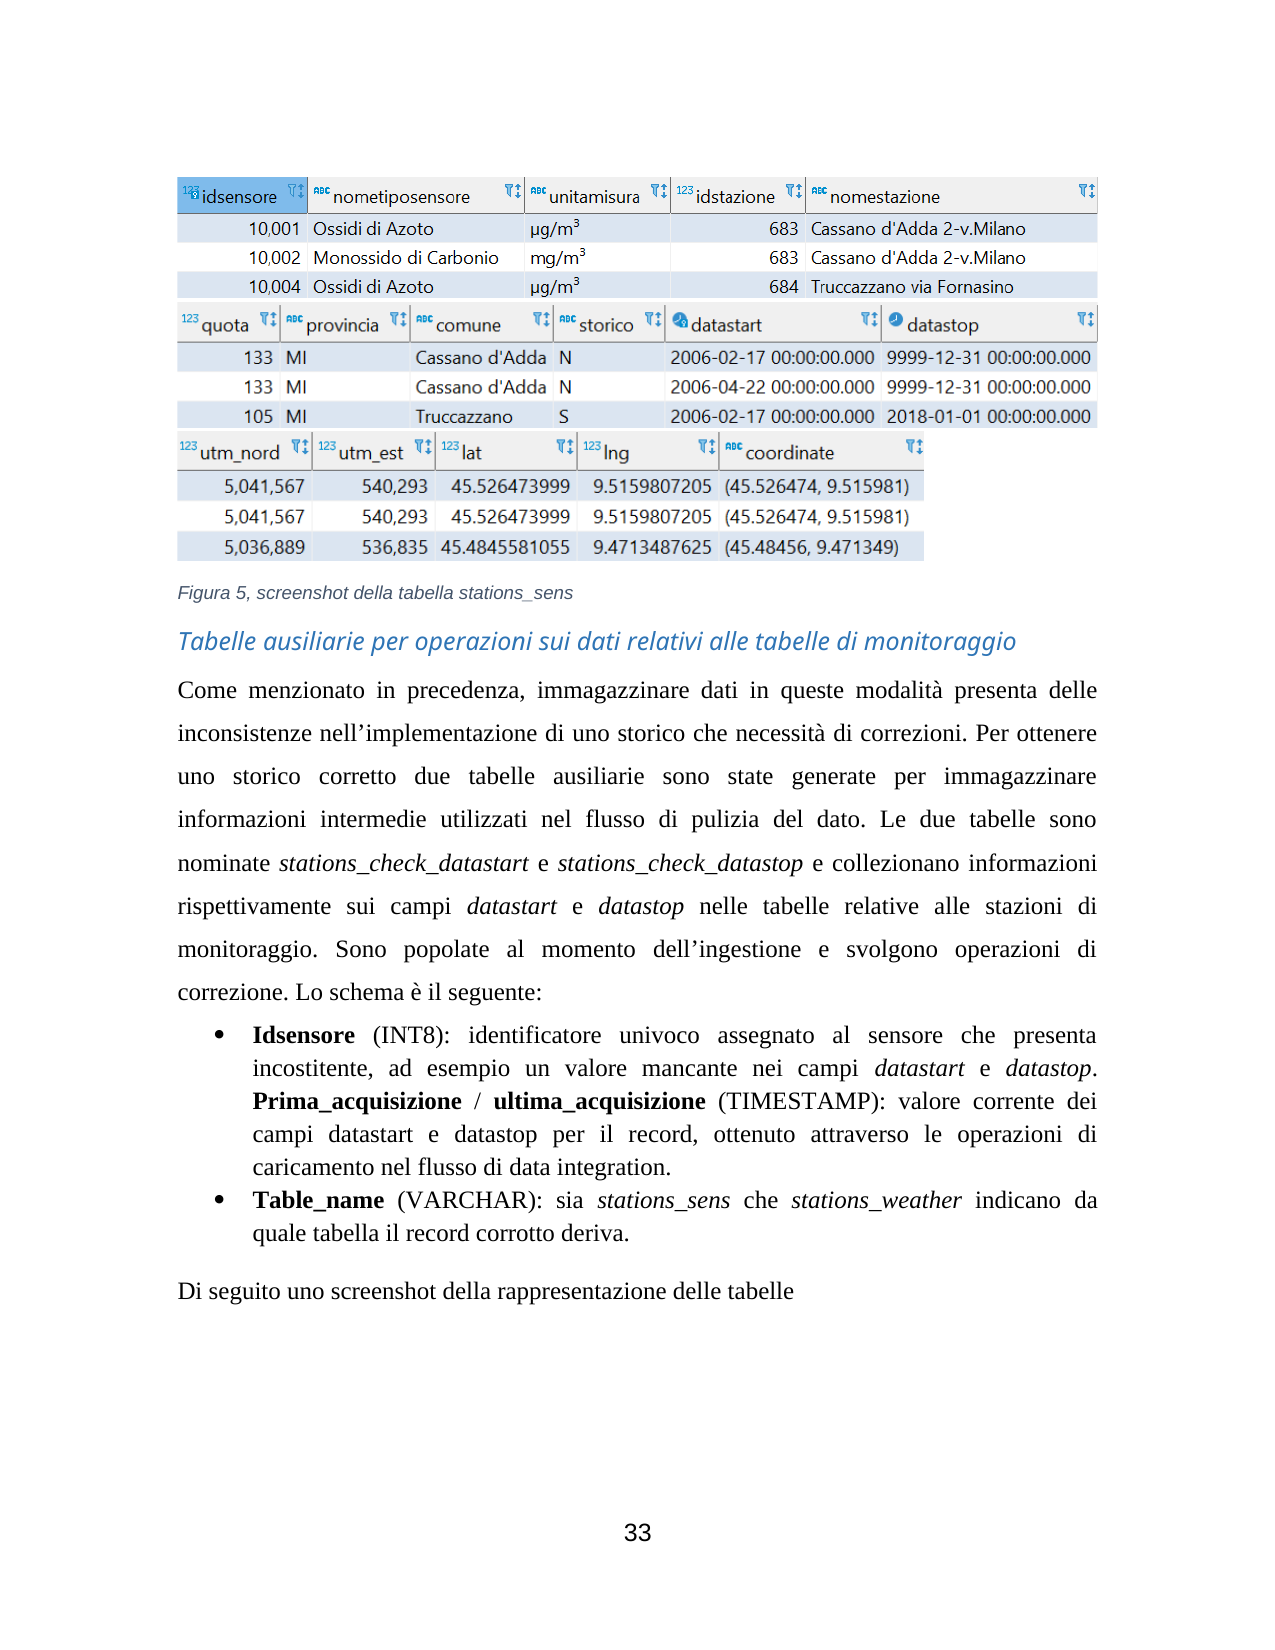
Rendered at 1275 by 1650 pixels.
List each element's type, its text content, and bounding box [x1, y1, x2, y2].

text Figura 5, screenshot della tabella stations_sens [177, 582, 1098, 603]
subtitle Tabelle ausiliarie per operazioni sui dati relativi alle tabelle di monitoraggio [177, 624, 1098, 658]
picture [177, 302, 1098, 428]
list Idsensore (INT8): identificatore univoco assegnato al sensore che presenta incostitente, ad esempio un valore mancante nei campi datastart e datastop. Prima_acquisizione / ultima_acquisizione (TIMESTAMP): valore corrente dei campi datastart e datastop per il record, ottenuto attraverso le operazioni di caricamento nel flusso di data integration. [215, 1020, 1098, 1181]
text Come menzionato in precedenza, immagazzinare dati in queste modalità presenta delle inconsistenze nell’implementazione di uno storico che necessità di correzioni. Per ottenere uno storico corretto due tabelle ausiliarie sono state generate per immagazzinare informazioni intermedie utilizzati nel flusso di pulizia del dato. Le due tabelle sono nominate stations_check_datastart e stations_check_datastop e collezionano informazioni rispettivamente sui campi datastart e datastop nelle tabelle relative alle stazioni di monitoraggio. Sono popolate al momento dell’ingestione e svolgono operazioni di correzione. Lo schema è il seguente: [177, 675, 1098, 1006]
picture [177, 431, 924, 561]
picture [177, 177, 1098, 298]
list Table_name (VARCHAR): sia stations_sens che stations_weather indicano da quale tabella il record corrotto deriva. [215, 1185, 1098, 1247]
text Di seguito uno screenshot della rappresentazione delle tabelle [177, 1276, 1098, 1305]
